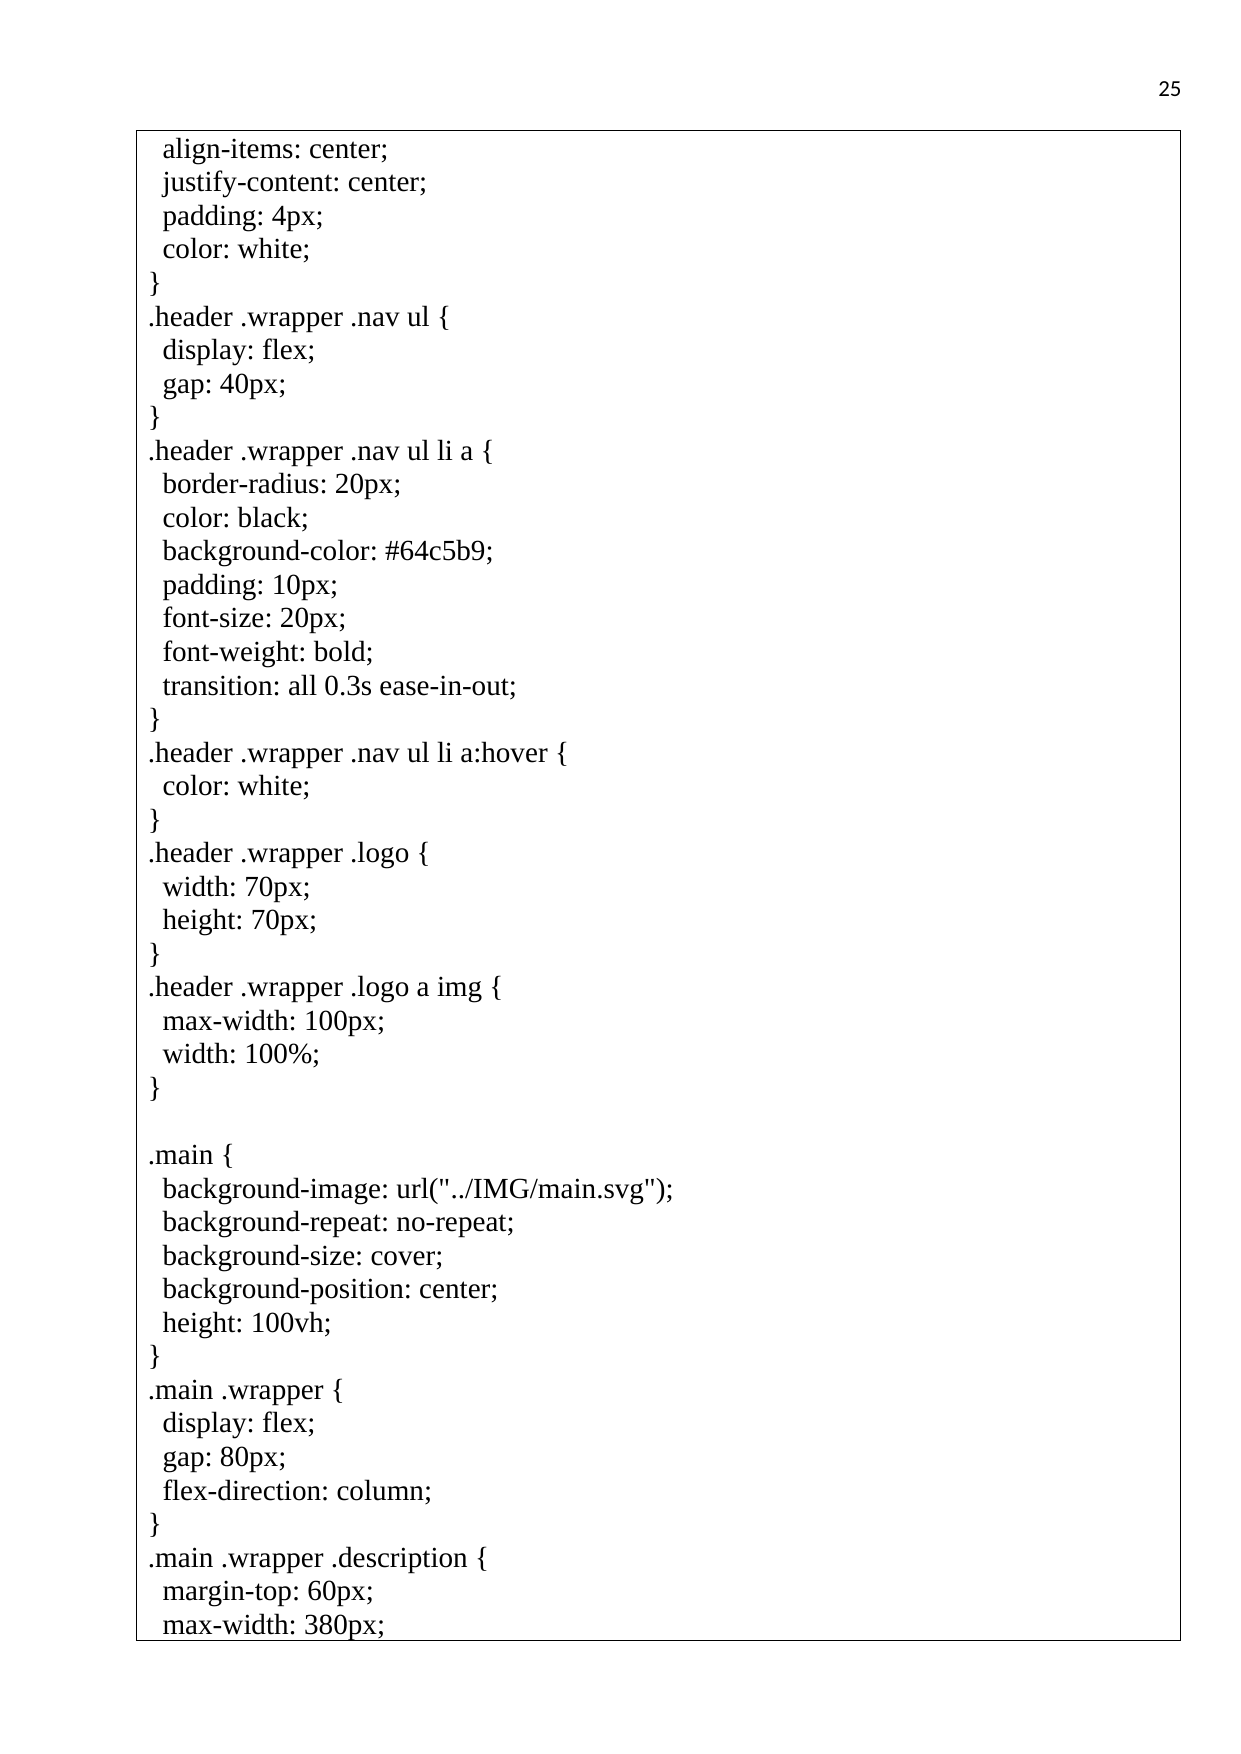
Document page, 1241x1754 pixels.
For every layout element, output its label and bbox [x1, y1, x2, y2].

table_header [137, 131, 1180, 1640]
